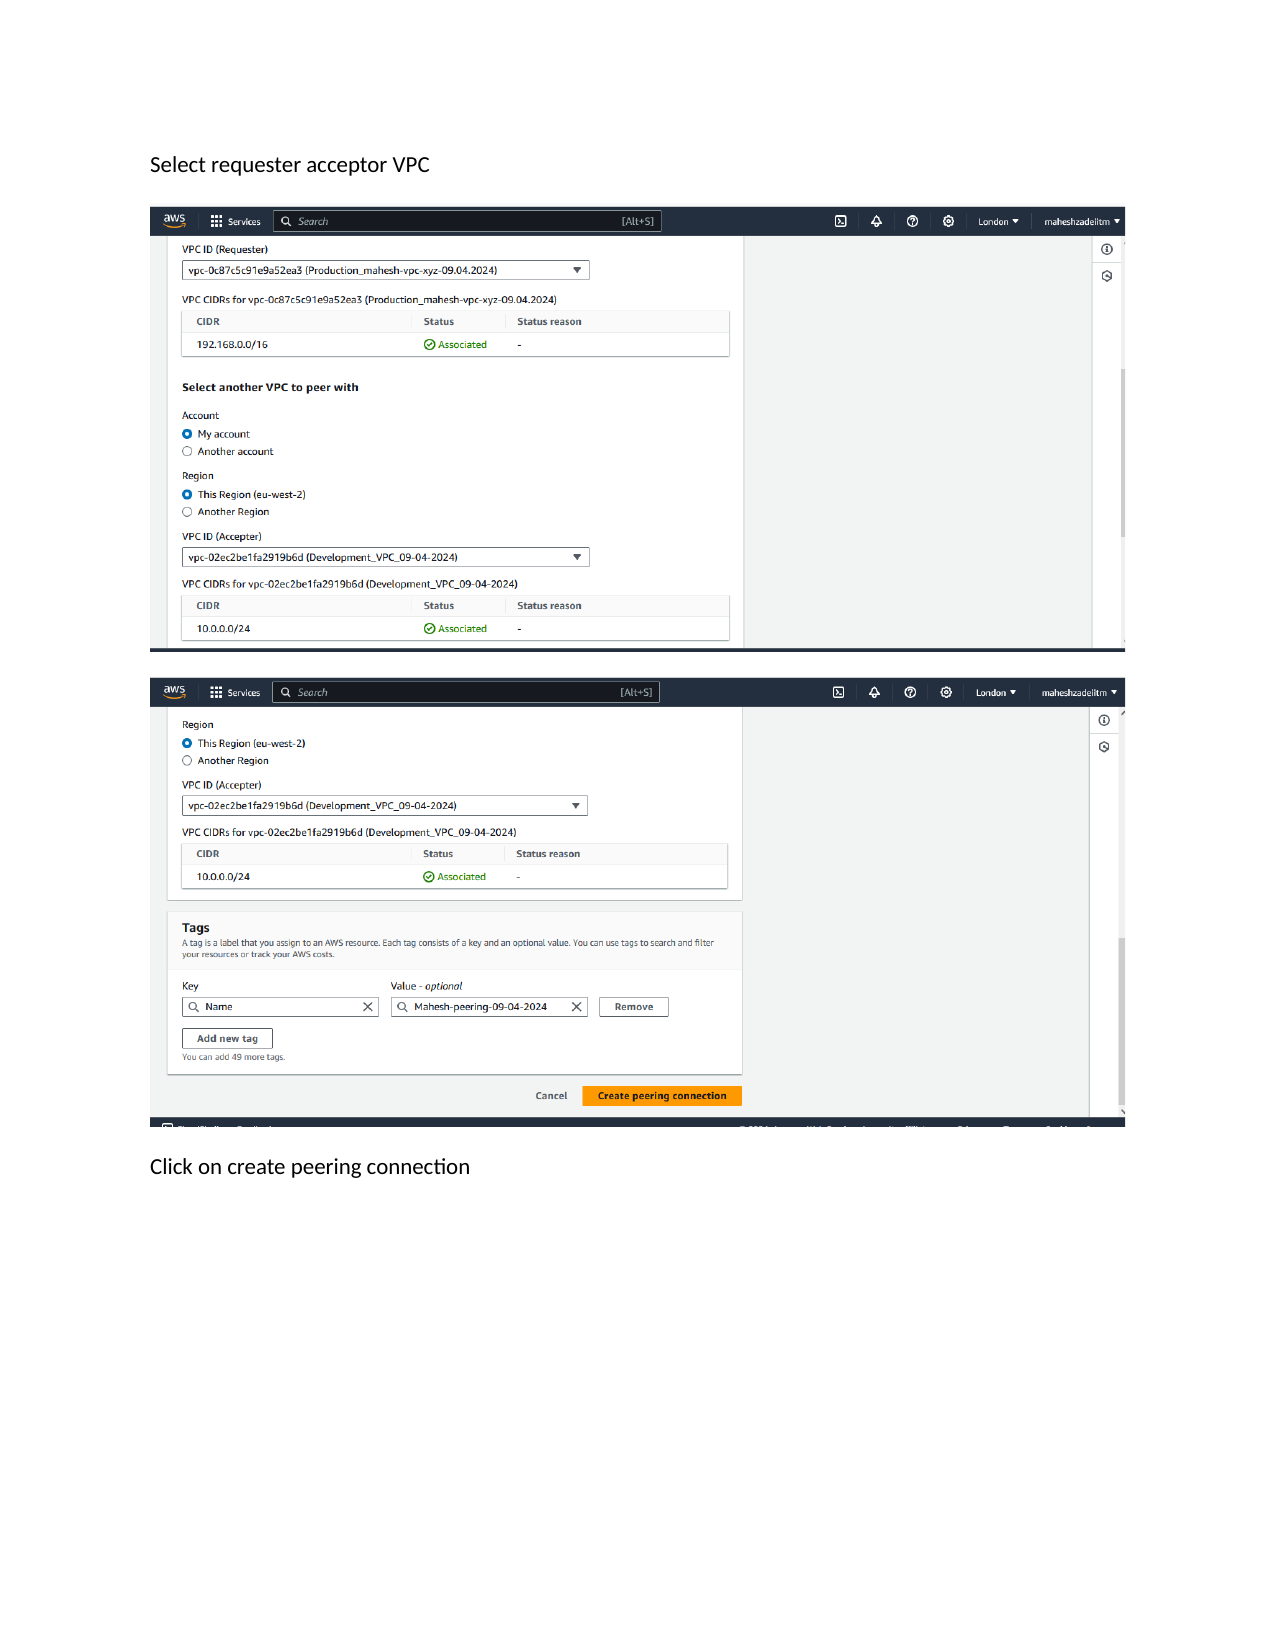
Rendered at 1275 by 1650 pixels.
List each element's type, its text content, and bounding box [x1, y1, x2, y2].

text Select requester acceptor VPC [150, 150, 1125, 178]
text Click on create peering connection [150, 1152, 1125, 1180]
picture [150, 676, 1125, 1127]
picture [150, 203, 1125, 652]
